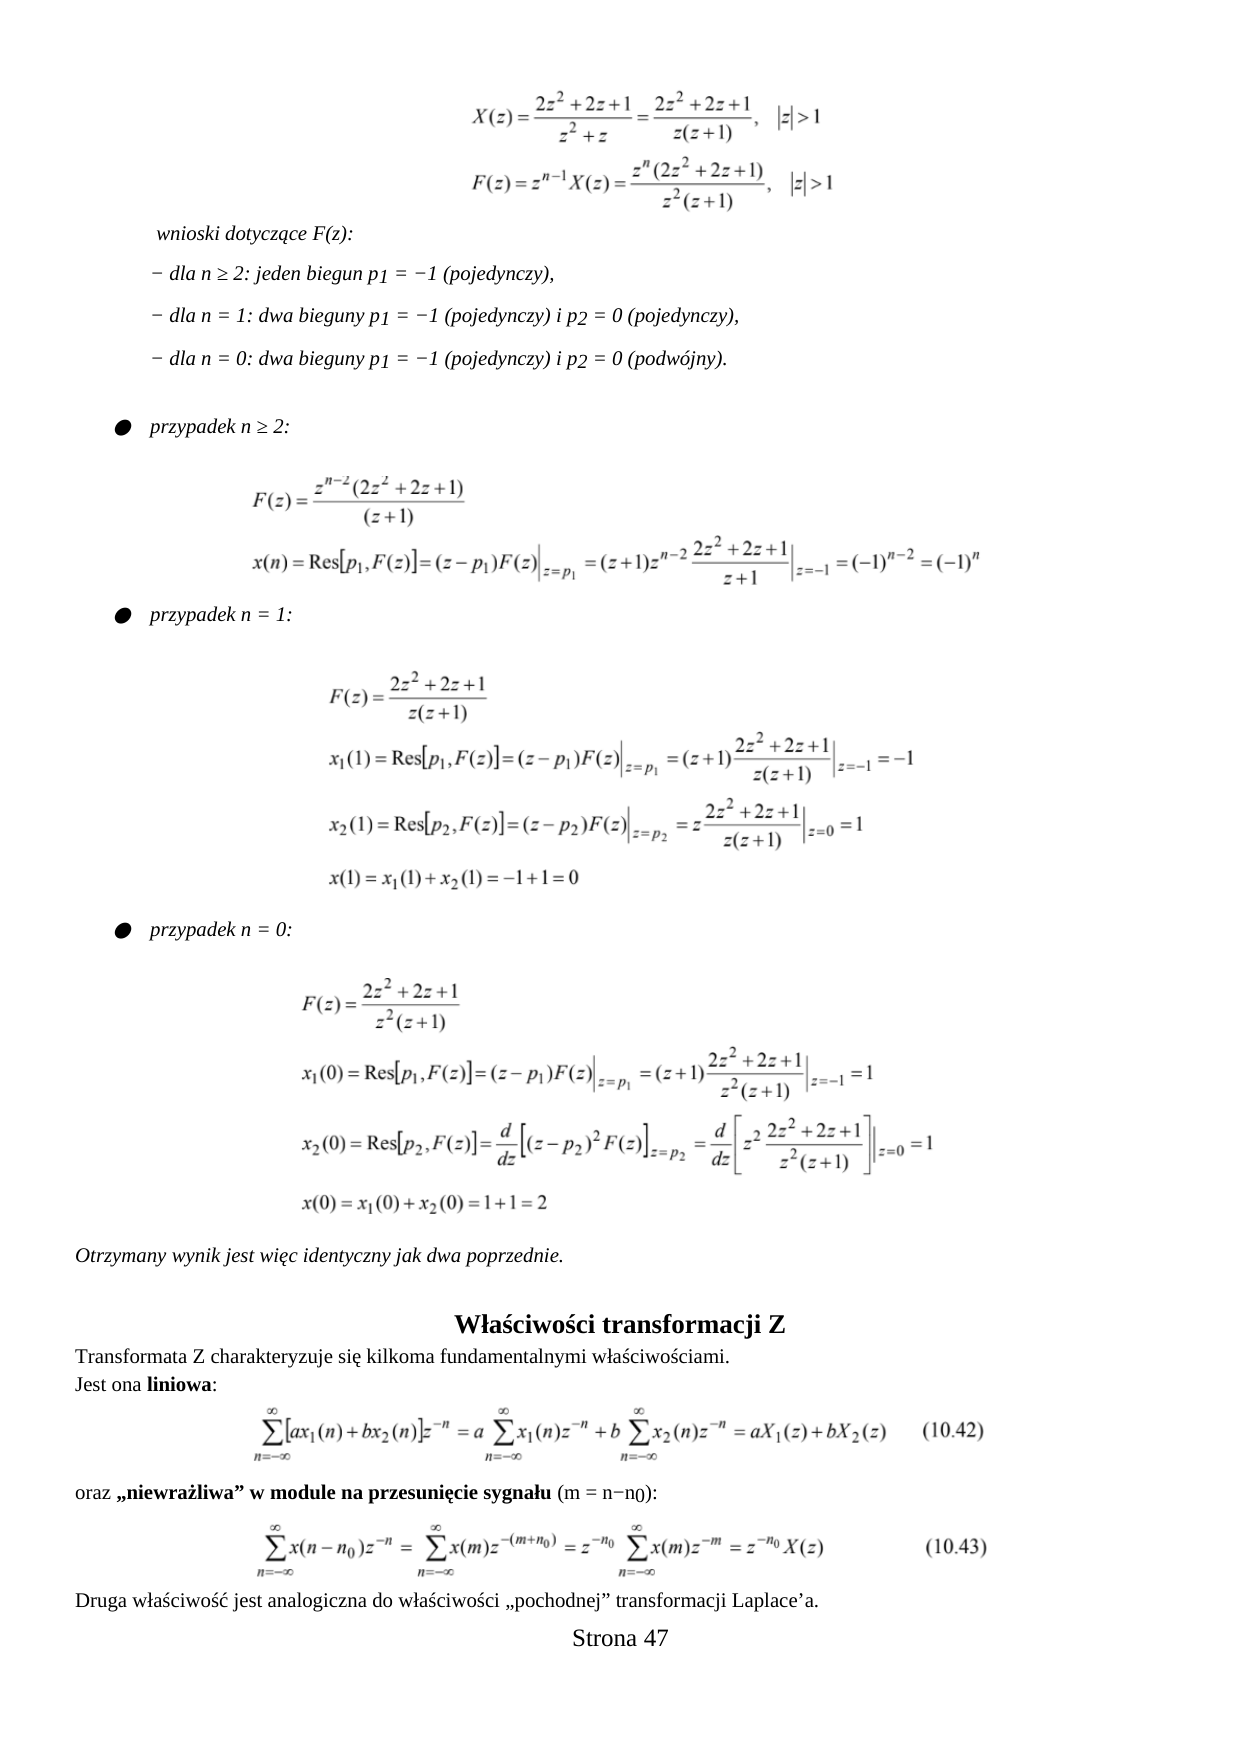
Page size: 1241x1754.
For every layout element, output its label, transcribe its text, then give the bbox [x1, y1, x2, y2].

text oraz „niewrażliwa” w module na przesunięcie sygnału (m = n−n0): [75, 1468, 1165, 1507]
picture [238, 476, 1002, 588]
text Druga właściwość jest analogiczna do właściwości „pochodnej” transformacji Laplace’a. [75, 1588, 1165, 1612]
text − dla n = 1: dwa bieguny p1 = −1 (pojedynczy) i p2 = 0 (pojedynczy), [150, 291, 1165, 330]
picture [298, 663, 942, 903]
list przypadek n ≥ 2: [112, 403, 1165, 446]
picture [452, 75, 863, 218]
text Otrzymany wynik jest więc identyczny jak dwa poprzednie. [75, 1243, 1165, 1267]
picture [248, 1398, 992, 1465]
picture [249, 1510, 992, 1586]
picture [278, 978, 962, 1240]
text − dla n = 0: dwa bieguny p1 = −1 (pojedynczy) i p2 = 0 (podwójny). [150, 333, 1165, 373]
text − dla n ≥ 2: jeden biegun p1 = −1 (pojedynczy), [150, 248, 1165, 287]
subtitle Właściwości transformacji Z [75, 1308, 1165, 1339]
text wnioski dotyczące F(z): [150, 221, 1165, 245]
list przypadek n = 0: [112, 905, 1165, 948]
text Jest ona liniowa: [75, 1372, 1165, 1396]
list przypadek n = 1: [112, 591, 1165, 633]
text Transformata Z charakteryzuje się kilkoma fundamentalnymi właściwościami. [75, 1344, 1165, 1368]
